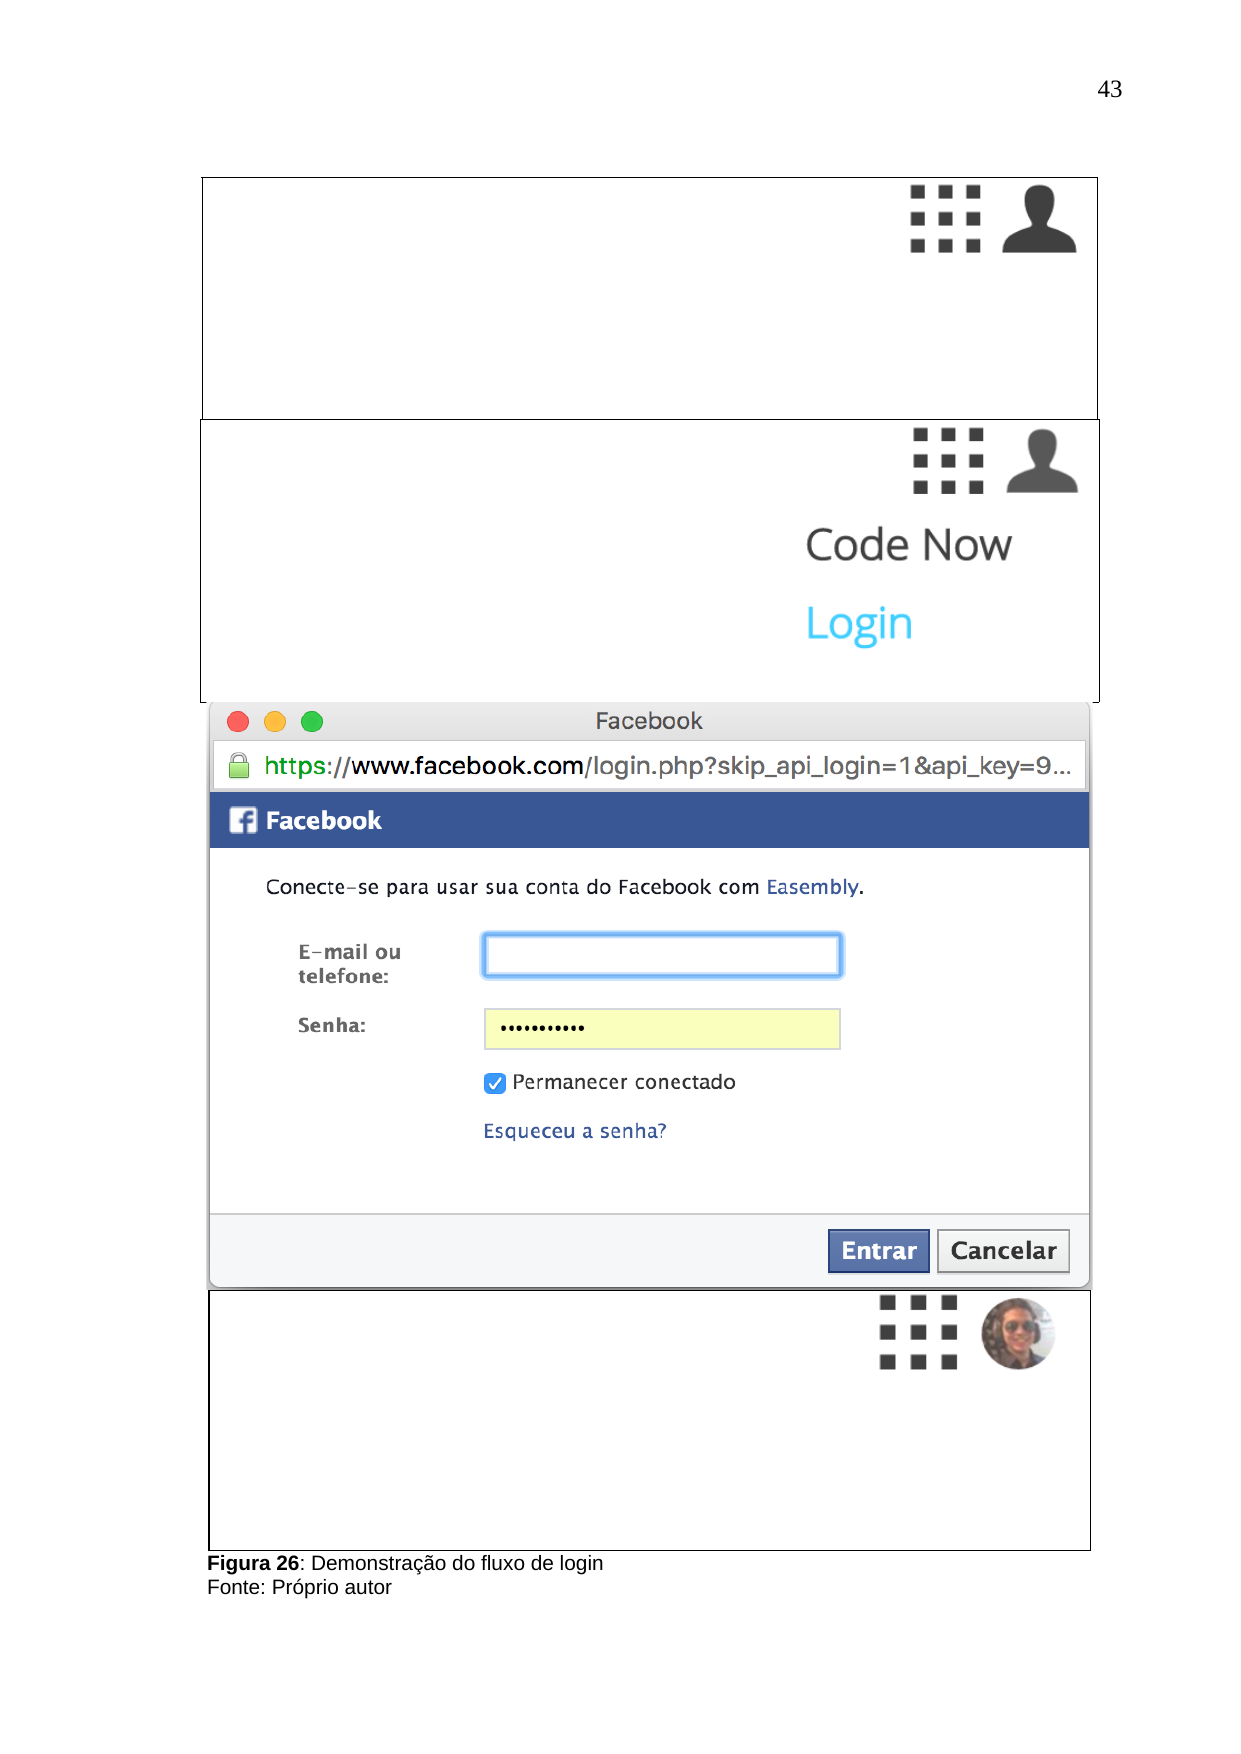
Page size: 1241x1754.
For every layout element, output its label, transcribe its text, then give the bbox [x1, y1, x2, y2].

text Figura 26: Demonstração do fluxo de login [207, 1551, 1122, 1575]
picture [201, 420, 1099, 1290]
text Fonte: Próprio autor [207, 1575, 1063, 1599]
picture [203, 178, 1097, 419]
picture [210, 1291, 1090, 1550]
